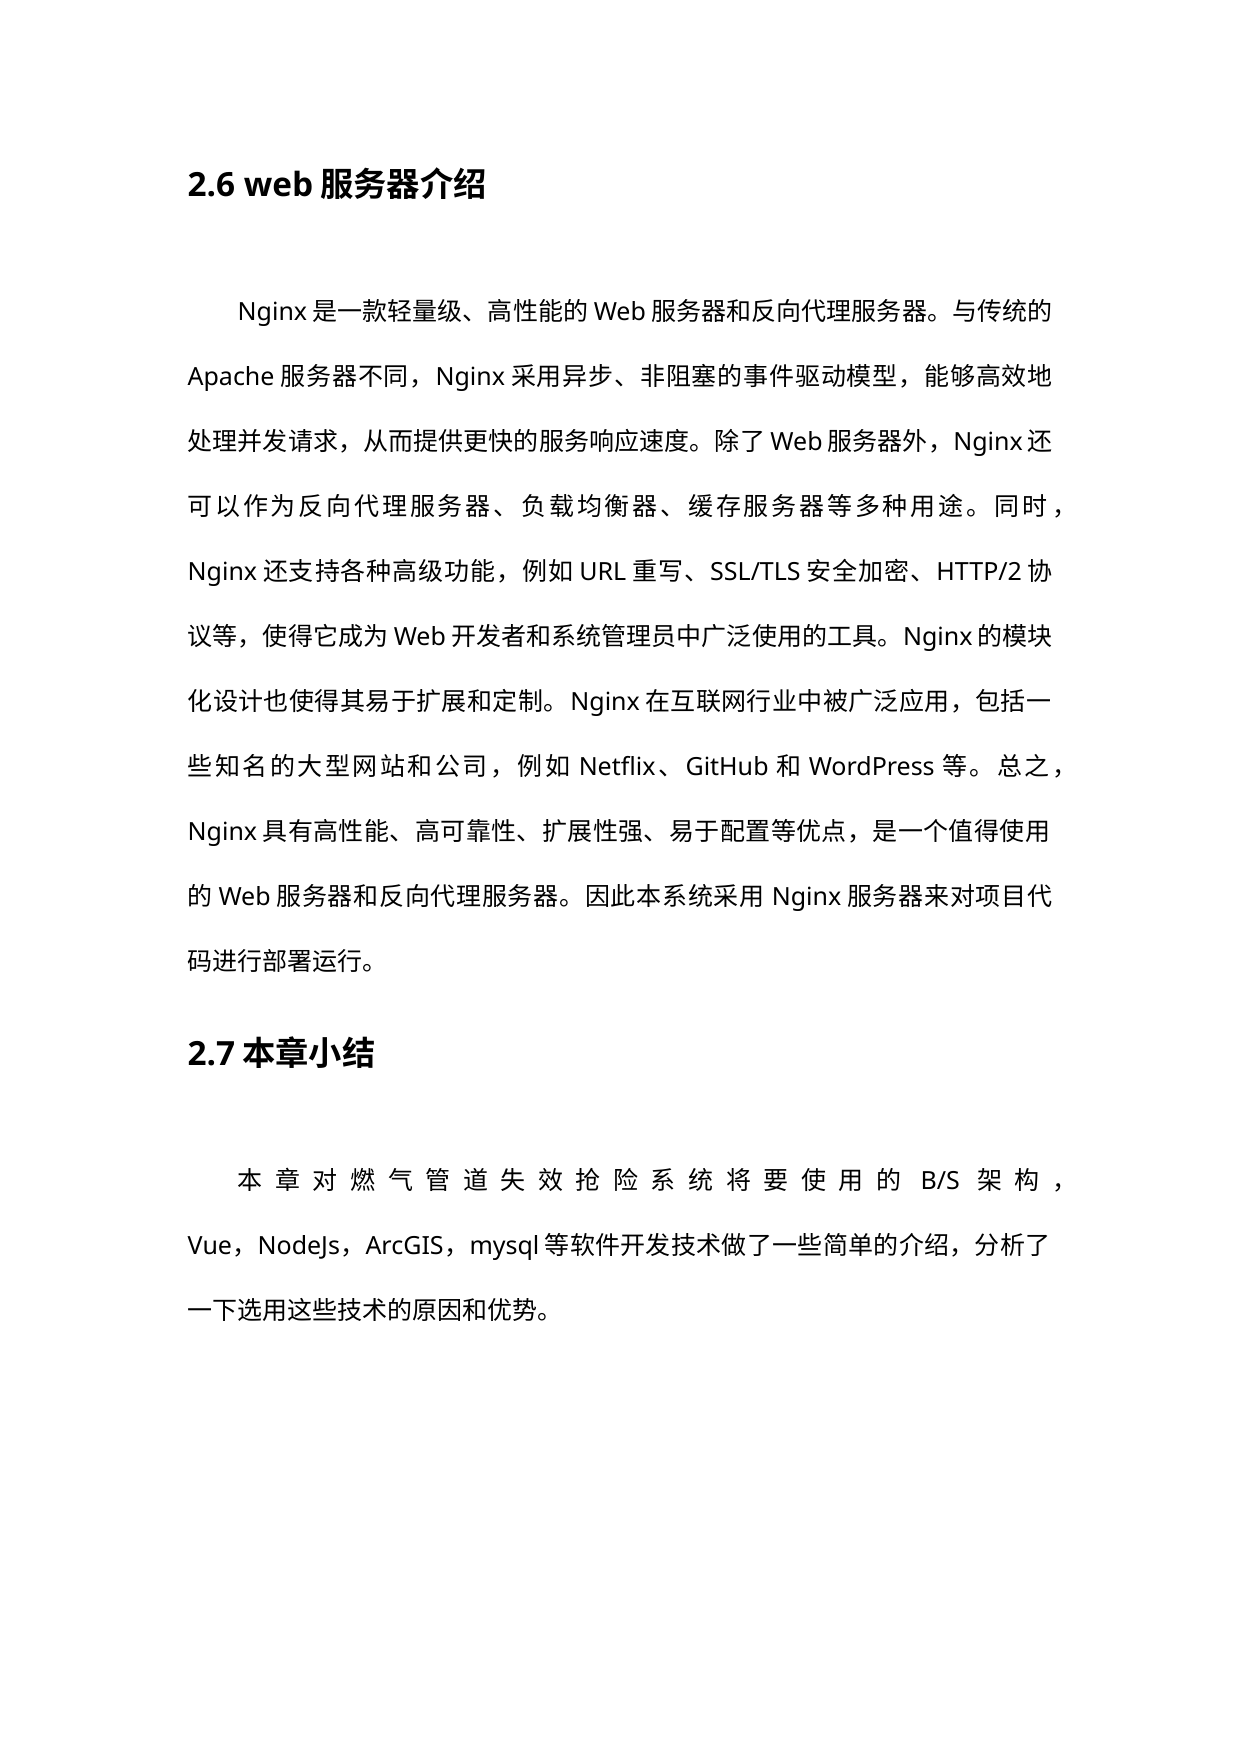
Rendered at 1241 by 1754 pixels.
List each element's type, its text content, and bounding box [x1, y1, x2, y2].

subtitle 2.6 web服务器介绍 [187, 150, 1053, 215]
text Nginx是一款轻量级、高性能的Web服务器和反向代理服务器。与传统的Apache服务器不同，Nginx采用异步、非阻塞的事件驱动模型，能够高效地处理并发请求，从而提供更快的服务响应速度。除了Web服务器外，Nginx还可以作为反向代理服务器、负载均衡器、缓存服务器等多种用途。同时，Nginx还支持各种高级功能，例如URL重写、SSL/TLS安全加密、HTTP/2协议等，使得它成为Web开发者和系统管理员中广泛使用的工具。Nginx的模块化设计也使得其易于扩展和定制。Nginx在互联网行业中被广泛应用，包括一些知名的大型网站和公司，例如Netflix、GitHub和WordPress等。总之，Nginx具有高性能、高可靠性、扩展性强、易于配置等优点，是一个值得使用的Web服务器和反向代理服务器。因此本系统采用Nginx服务器来对项目代码进行部署运行。 [187, 277, 1053, 992]
subtitle 2.7本章小结 [187, 1019, 1053, 1084]
text 本章对燃气管道失效抢险系统将要使用的B/S架构，Vue，NodeJs，ArcGIS，mysql等软件开发技术做了一些简单的介绍，分析了一下选用这些技术的原因和优势。 [187, 1146, 1053, 1341]
